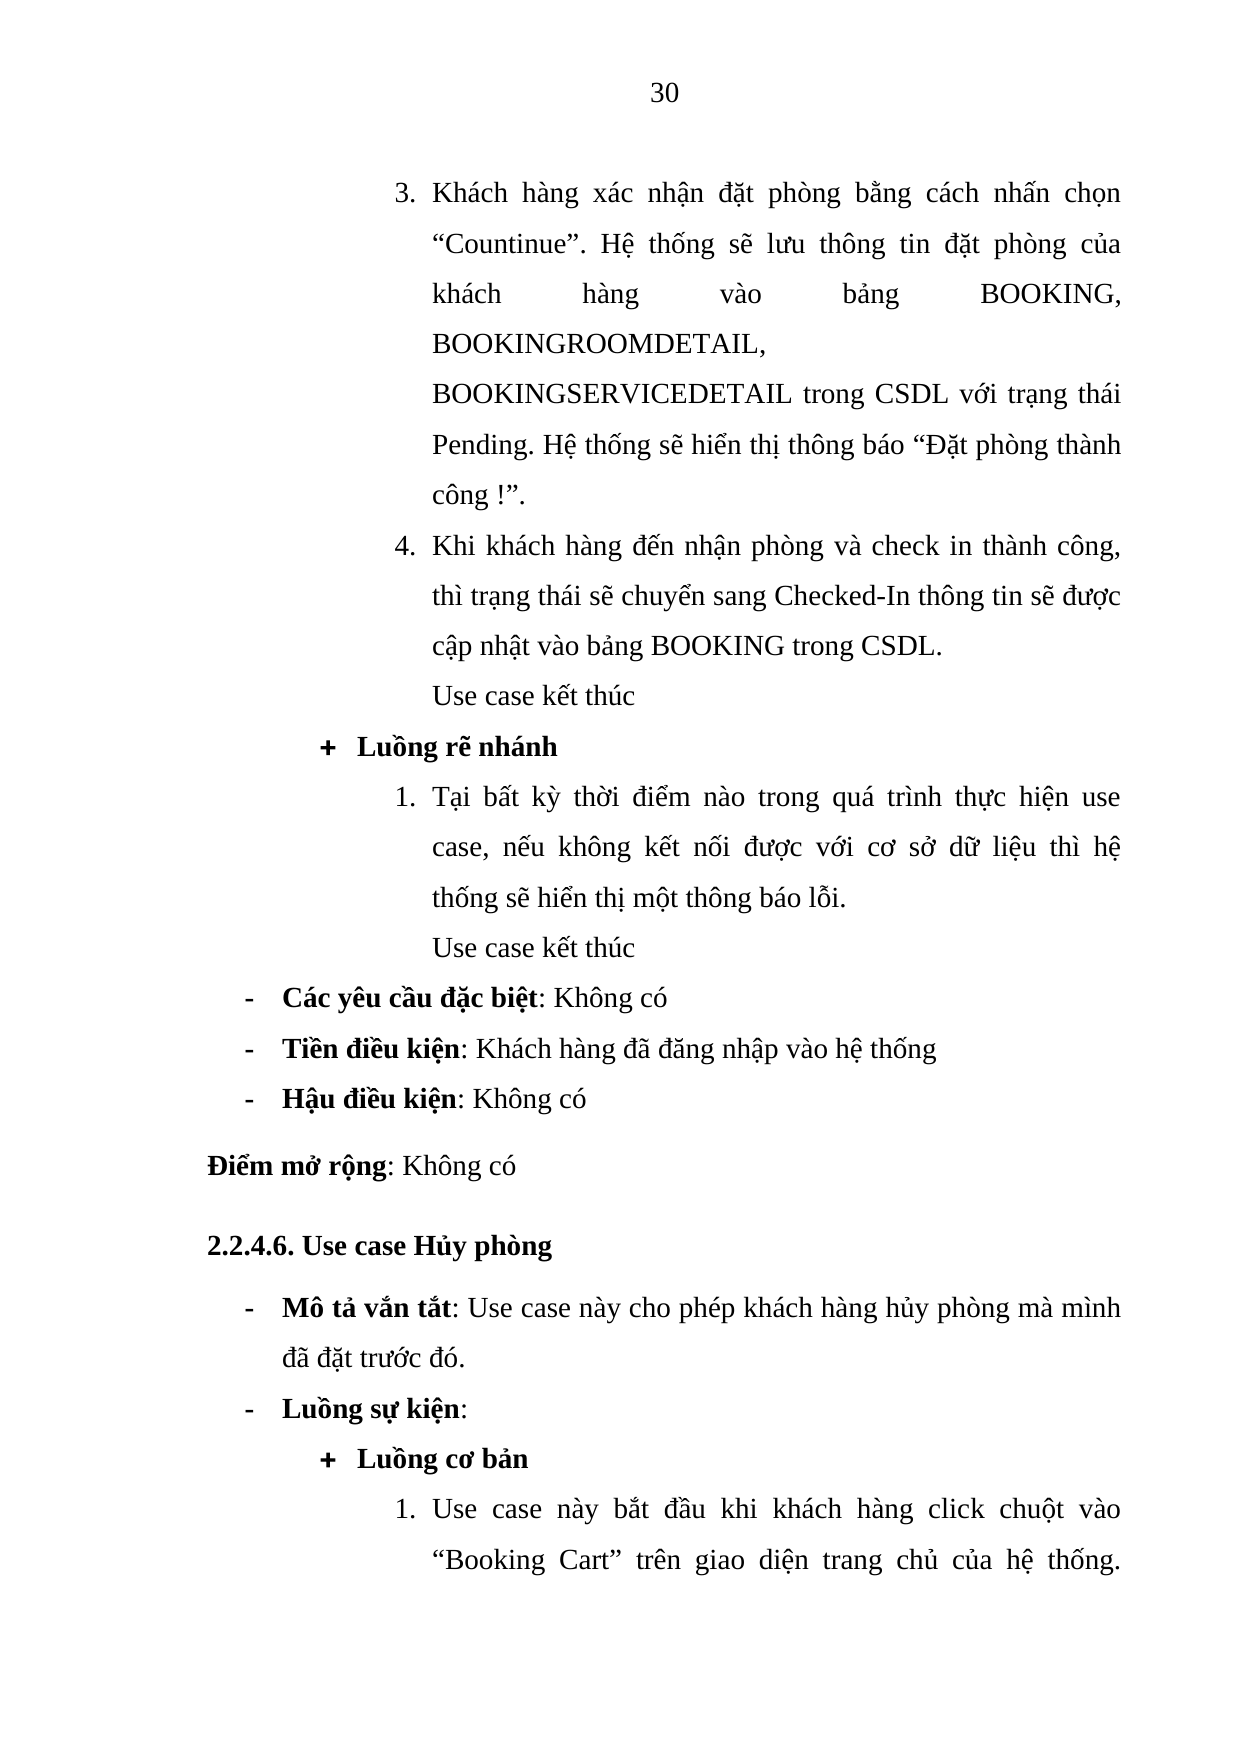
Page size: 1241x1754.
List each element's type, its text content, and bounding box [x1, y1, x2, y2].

list Mô tả vắn tắt: Use case này cho phép khách hàng hủy phòng mà mình đã đặt trước đó. [244, 1290, 1122, 1374]
list Luồng sự kiện: [244, 1391, 1122, 1424]
list Khi khách hàng đến nhận phòng và check in thành công, thì trạng thái sẽ chuyển sang Checked-In thông tin sẽ được cập nhật vào bảng BOOKING trong CSDL. [394, 528, 1122, 662]
list Luồng rẽ nhánh [319, 729, 1122, 762]
list Khách hàng xác nhận đặt phòng bằng cách nhấn chọn “Countinue”. Hệ thống sẽ lưu thông tin đặt phòng của khách hàng vào bảng BOOKING, BOOKINGROOMDETAIL, BOOKINGSERVICEDETAIL trong CSDL với trạng thái Pending. Hệ thống sẽ hiển thị thông báo “Đặt phòng thành công !”. [394, 175, 1122, 511]
subtitle Use case Hủy phòng [207, 1228, 1122, 1261]
list Use case kết thúc [432, 678, 1122, 712]
list Luồng cơ bản [319, 1441, 1122, 1475]
list Các yêu cầu đặc biệt: Không có [244, 981, 1122, 1014]
text Điểm mở rộng: Không có [207, 1148, 1122, 1182]
list Use case kết thúc [432, 930, 1122, 964]
list Tại bất kỳ thời điểm nào trong quá trình thực hiện use case, nếu không kết nối được với cơ sở dữ liệu thì hệ thống sẽ hiển thị một thông báo lỗi. [394, 779, 1122, 913]
list Hậu điều kiện: Không có [244, 1081, 1122, 1115]
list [394, 1492, 1122, 1576]
list Tiền điều kiện: Khách hàng đã đăng nhập vào hệ thống [244, 1031, 1122, 1064]
